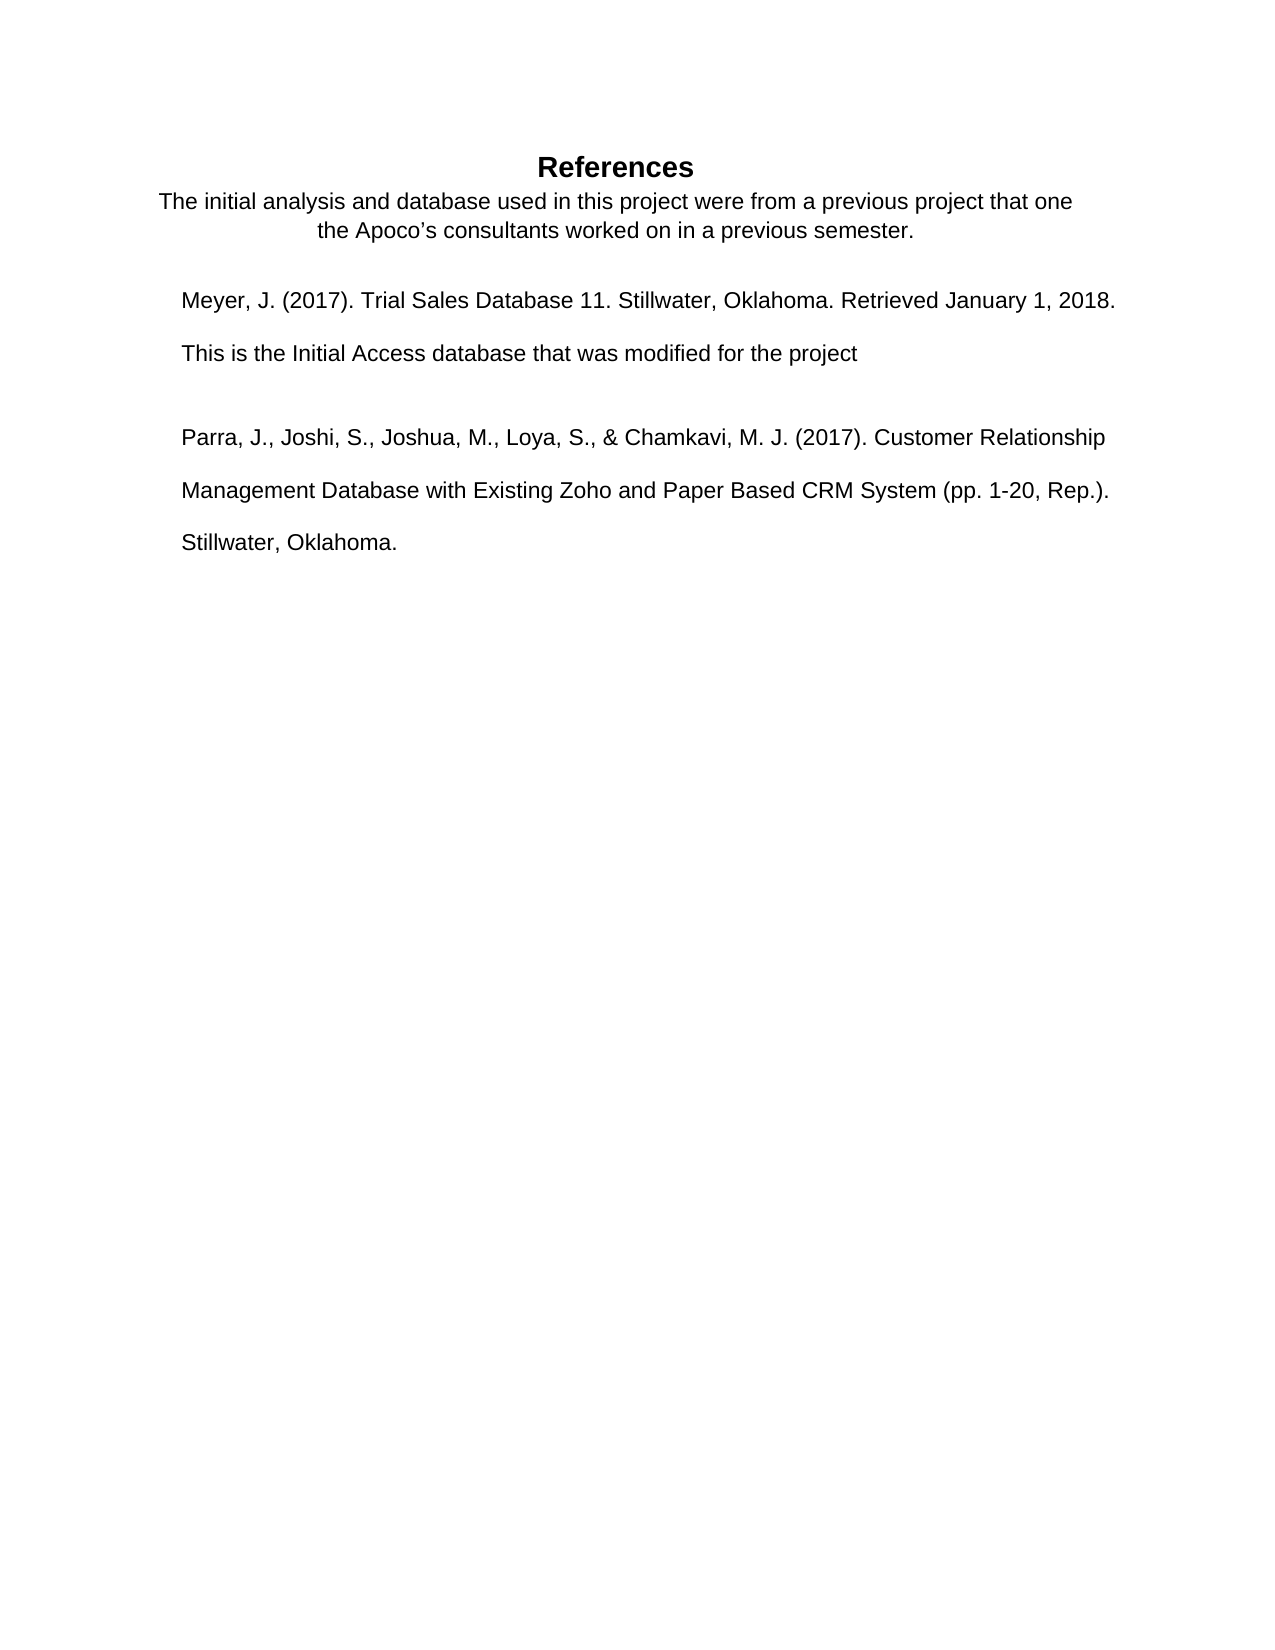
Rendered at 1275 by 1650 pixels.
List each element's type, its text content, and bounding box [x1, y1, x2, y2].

text Parra, J., Joshi, S., Joshua, M., Loya, S., & Chamkavi, M. J. (2017). Customer Relationship Management Database with Existing Zoho and Paper Based CRM System (pp. 1-20, Rep.). Stillwater, Oklahoma. [181, 424, 1125, 556]
text The initial analysis and database used in this project were from a previous project that one the Apoco’s consultants worked on in a previous semester. [150, 188, 1081, 244]
text Meyer, J. (2017). Trial Sales Database 11. Stillwater, Oklahoma. Retrieved January 1, 2018. This is the Initial Access database that was modified for the project [181, 287, 1125, 366]
text References [150, 150, 1081, 183]
